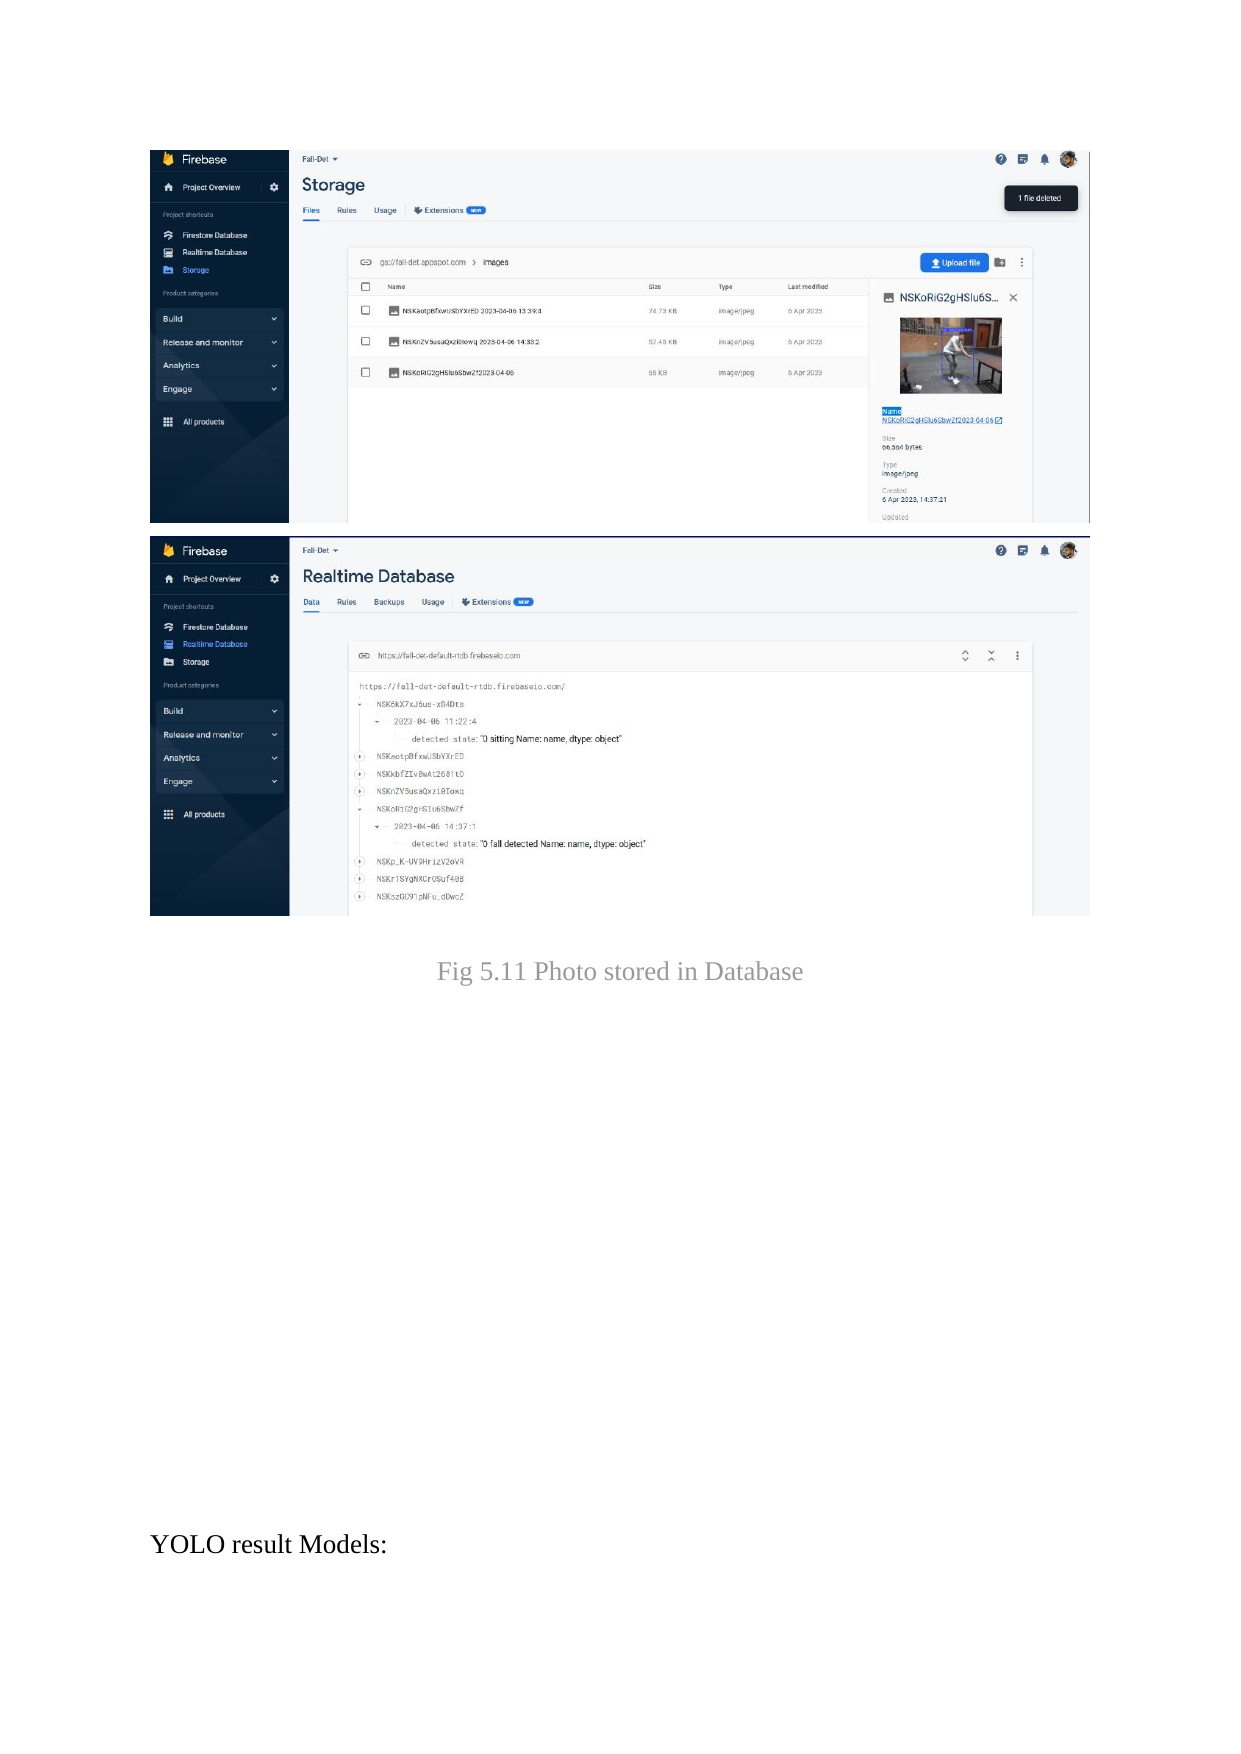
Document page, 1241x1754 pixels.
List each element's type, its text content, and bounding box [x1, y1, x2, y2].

text Fig 5.11 Photo stored in Database [150, 955, 1090, 986]
text YOLO result Models: [150, 1528, 1090, 1559]
picture [150, 536, 1091, 916]
picture [150, 150, 1091, 523]
